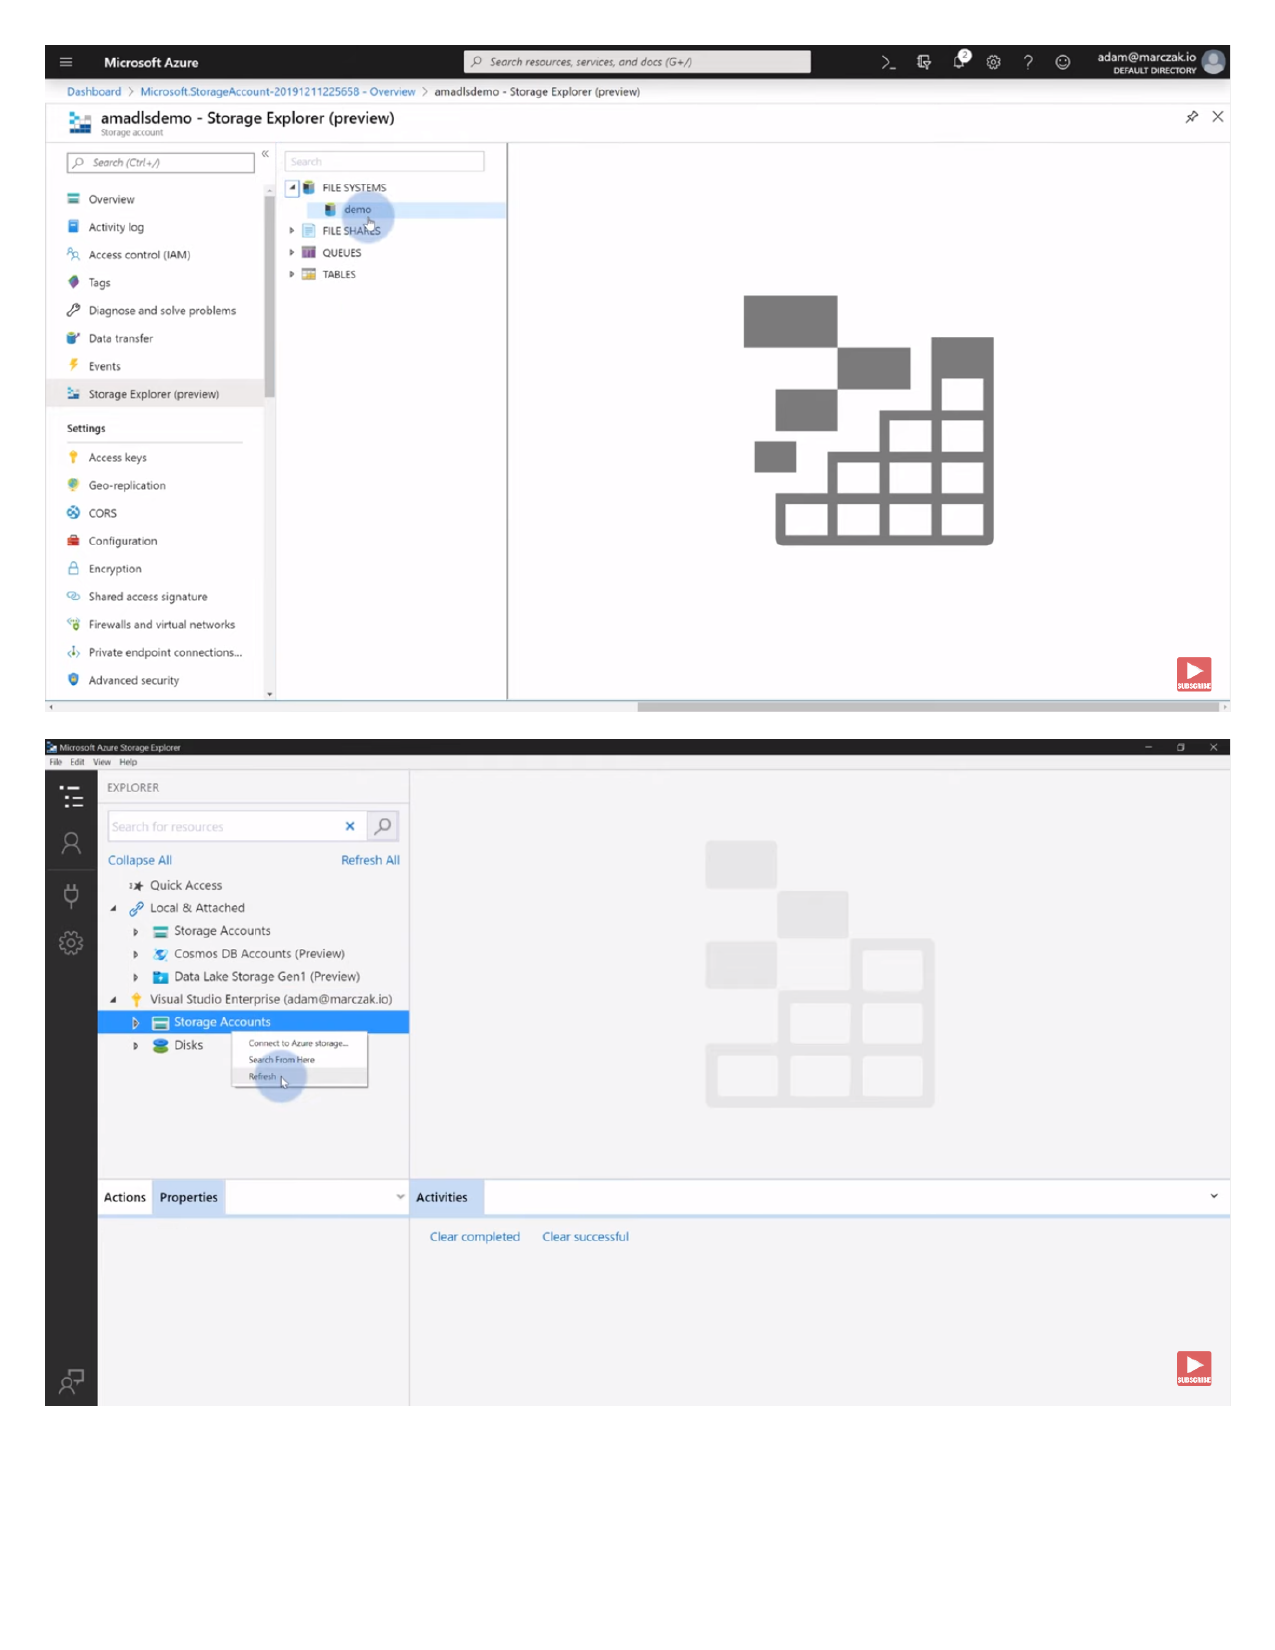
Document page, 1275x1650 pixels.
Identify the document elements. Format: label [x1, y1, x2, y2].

picture [45, 739, 1230, 1406]
picture [45, 45, 1230, 712]
